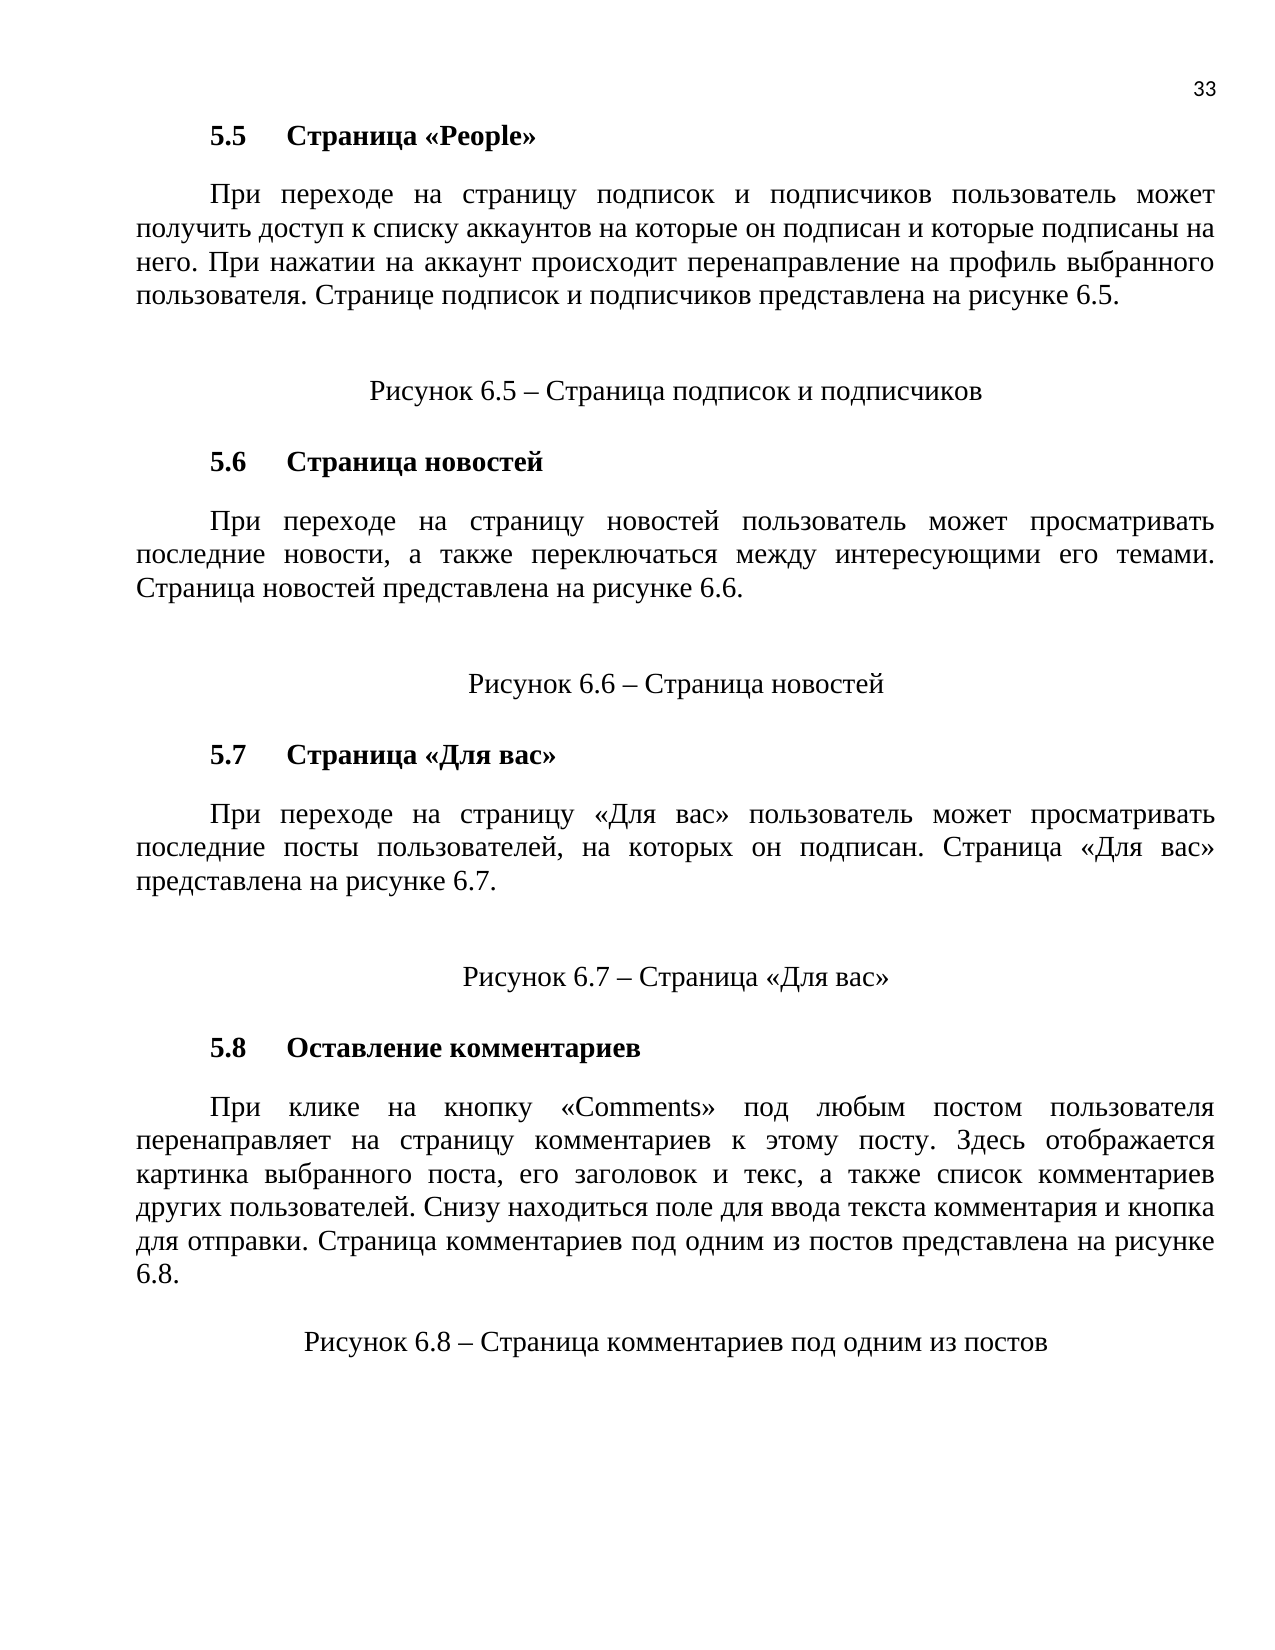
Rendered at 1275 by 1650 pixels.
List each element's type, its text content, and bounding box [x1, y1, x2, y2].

text Страница новостей [210, 444, 1216, 478]
text Страница «People» [210, 118, 1216, 152]
text При переходе на страницу новостей пользователь может просматривать последние новости, а также переключаться между интересующими его темами. Страница новостей представлена на рисунке 6.6. [136, 503, 1216, 604]
text Рисунок 6.7 – Страница «Для вас» [136, 959, 1216, 993]
text Рисунок 6.8 – Страница комментариев под одним из постов [136, 1324, 1216, 1357]
text При переходе на страницу подписок и подписчиков пользователь может получить доступ к списку аккаунтов на которые он подписан и которые подписаны на него. При нажатии на аккаунт происходит перенаправление на профиль выбранного пользователя. Странице подписок и подписчиков представлена на рисунке 6.5. [136, 177, 1216, 311]
text Рисунок 6.6 – Страница новостей [136, 666, 1216, 700]
text Оставление комментариев [210, 1030, 1216, 1064]
text При переходе на страницу «Для вас» пользователь может просматривать последние посты пользователей, на которых он подписан. Страница «Для вас» представлена на рисунке 6.7. [136, 796, 1216, 897]
text Рисунок 6.5 – Страница подписок и подписчиков [136, 373, 1216, 407]
text Страница «Для вас» [210, 737, 1216, 771]
text При клике на кнопку «Comments» под любым постом пользователя перенаправляет на страницу комментариев к этому посту. Здесь отображается картинка выбранного поста, его заголовок и текс, а также список комментариев других пользователей. Снизу находиться поле для ввода текста комментария и кнопка для отправки. Страница комментариев под одним из постов представлена на рисунке 6.8. [136, 1089, 1216, 1290]
